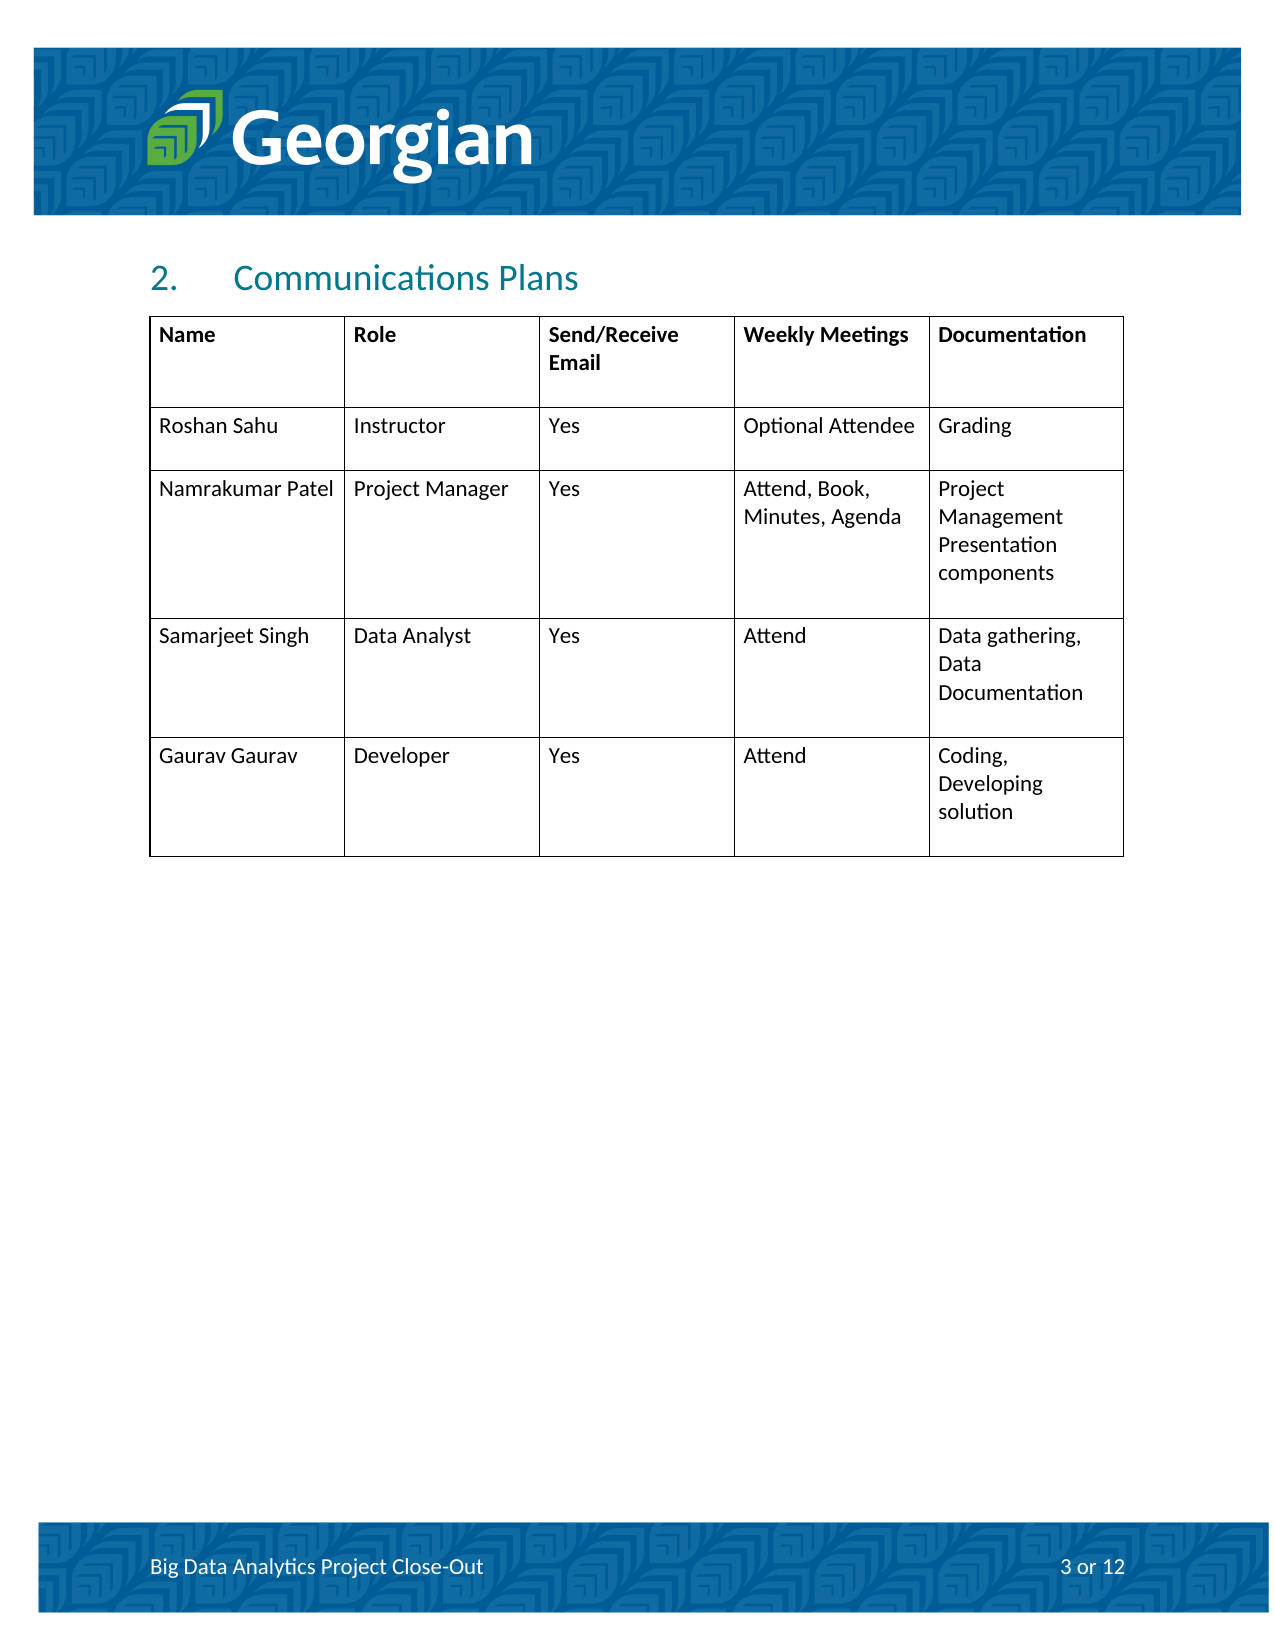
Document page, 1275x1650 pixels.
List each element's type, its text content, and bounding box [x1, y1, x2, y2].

table_header Role [345, 317, 539, 407]
table_cell Data gathering, Data Documentation [930, 619, 1123, 737]
table_cell Data Analyst [345, 619, 539, 737]
table_cell Samarjeet Singh [151, 619, 344, 737]
table_cell Project Management Presentation components [930, 471, 1123, 617]
table_header Weekly Meetings [735, 317, 929, 407]
table_cell Roshan Sahu [151, 408, 344, 470]
table_cell Optional Attendee [735, 408, 929, 470]
table_cell Grading [930, 408, 1123, 470]
picture [32, 46, 1242, 216]
table_cell Coding, Developing solution [930, 738, 1123, 856]
table_cell Gaurav Gaurav [151, 738, 344, 856]
table_cell Yes [540, 408, 734, 470]
table_cell Attend, Book, Minutes, Agenda [735, 471, 929, 617]
table_cell Namrakumar Patel [151, 471, 344, 617]
table_cell Instructor [345, 408, 539, 470]
table_header Documentation [930, 317, 1123, 407]
table_cell Yes [540, 619, 734, 737]
table_cell Yes [540, 471, 734, 617]
table_cell Developer [345, 738, 539, 856]
table_cell Yes [540, 738, 734, 856]
picture [0, 244, 1275, 1650]
table_header Name [151, 317, 344, 407]
table_cell Attend [735, 619, 929, 737]
table_cell Attend [735, 738, 929, 856]
table_header Send/Receive Email [540, 317, 734, 407]
table_cell Project Manager [345, 471, 539, 617]
subtitle Communications Plans [150, 254, 1125, 299]
